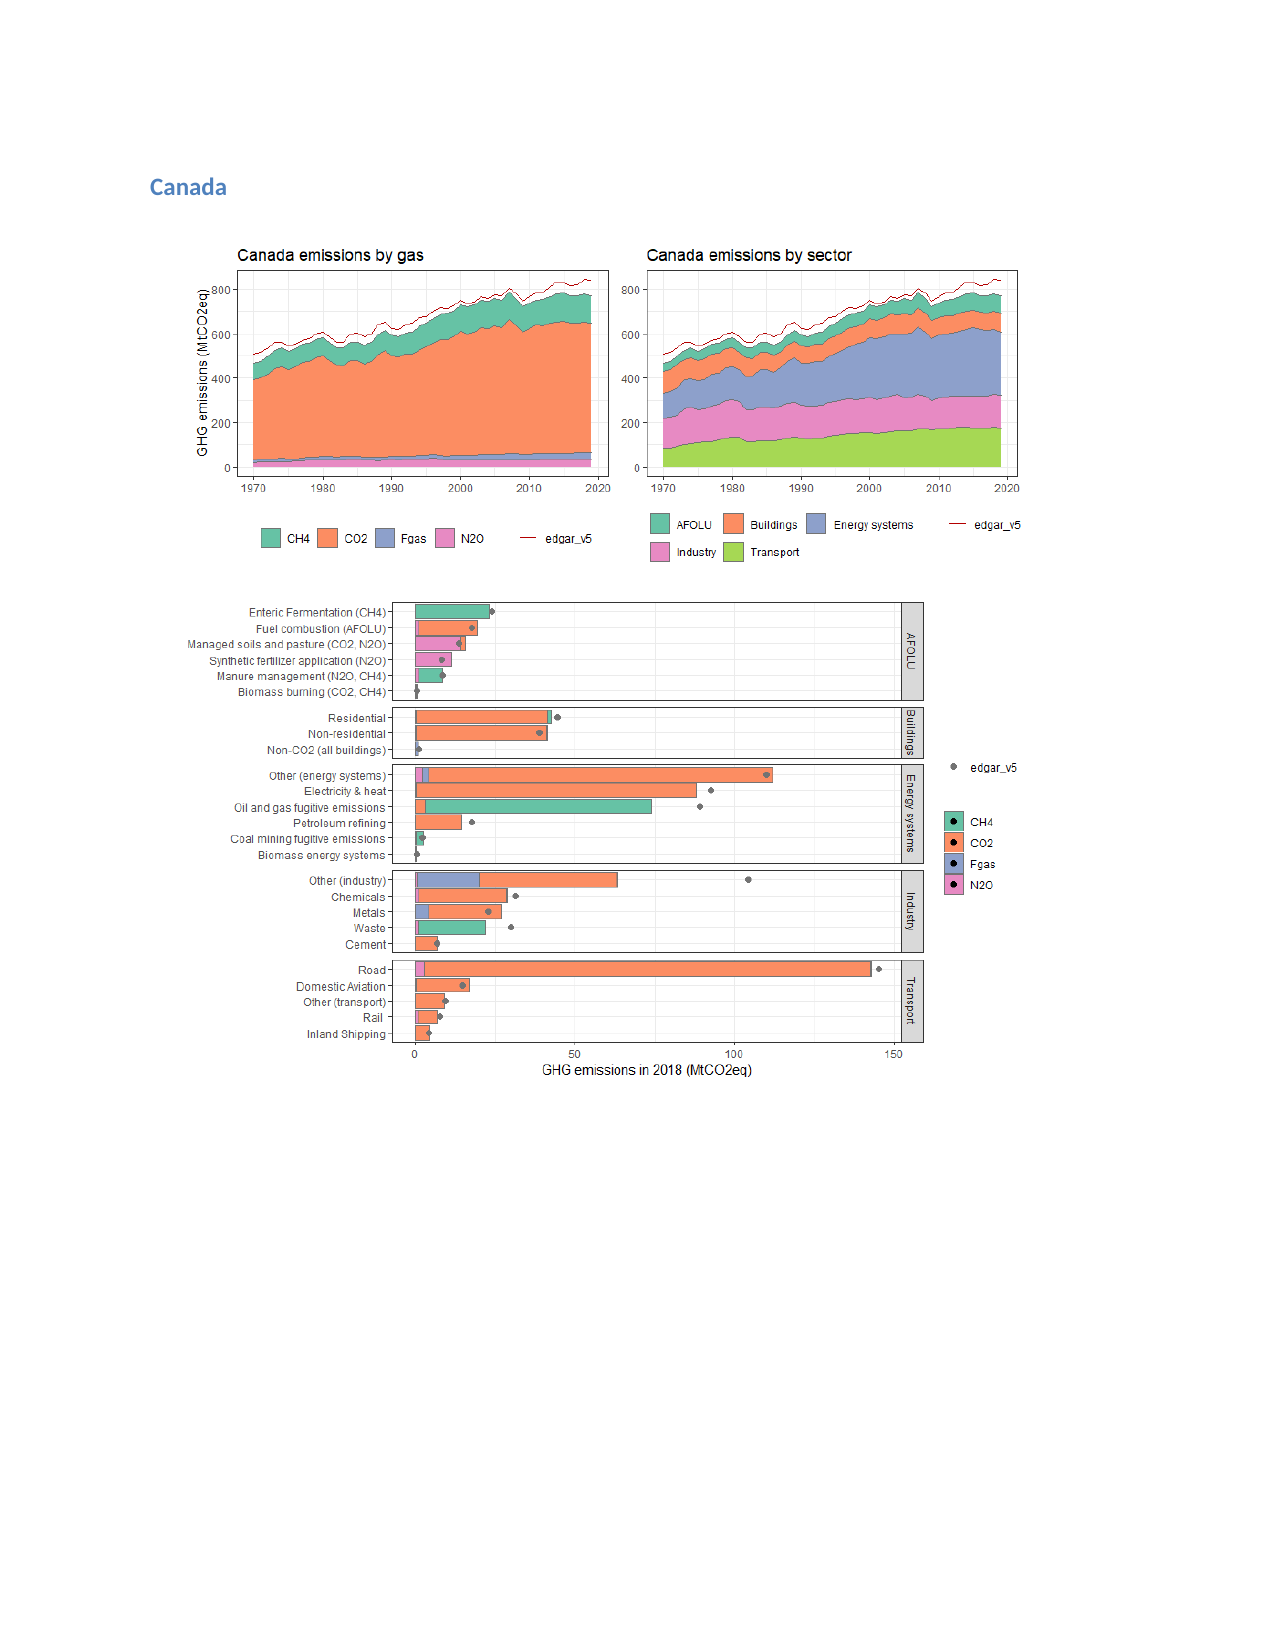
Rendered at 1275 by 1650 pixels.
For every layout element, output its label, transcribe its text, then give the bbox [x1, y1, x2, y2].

subtitle Canada [150, 171, 1125, 201]
picture [168, 220, 1044, 1096]
